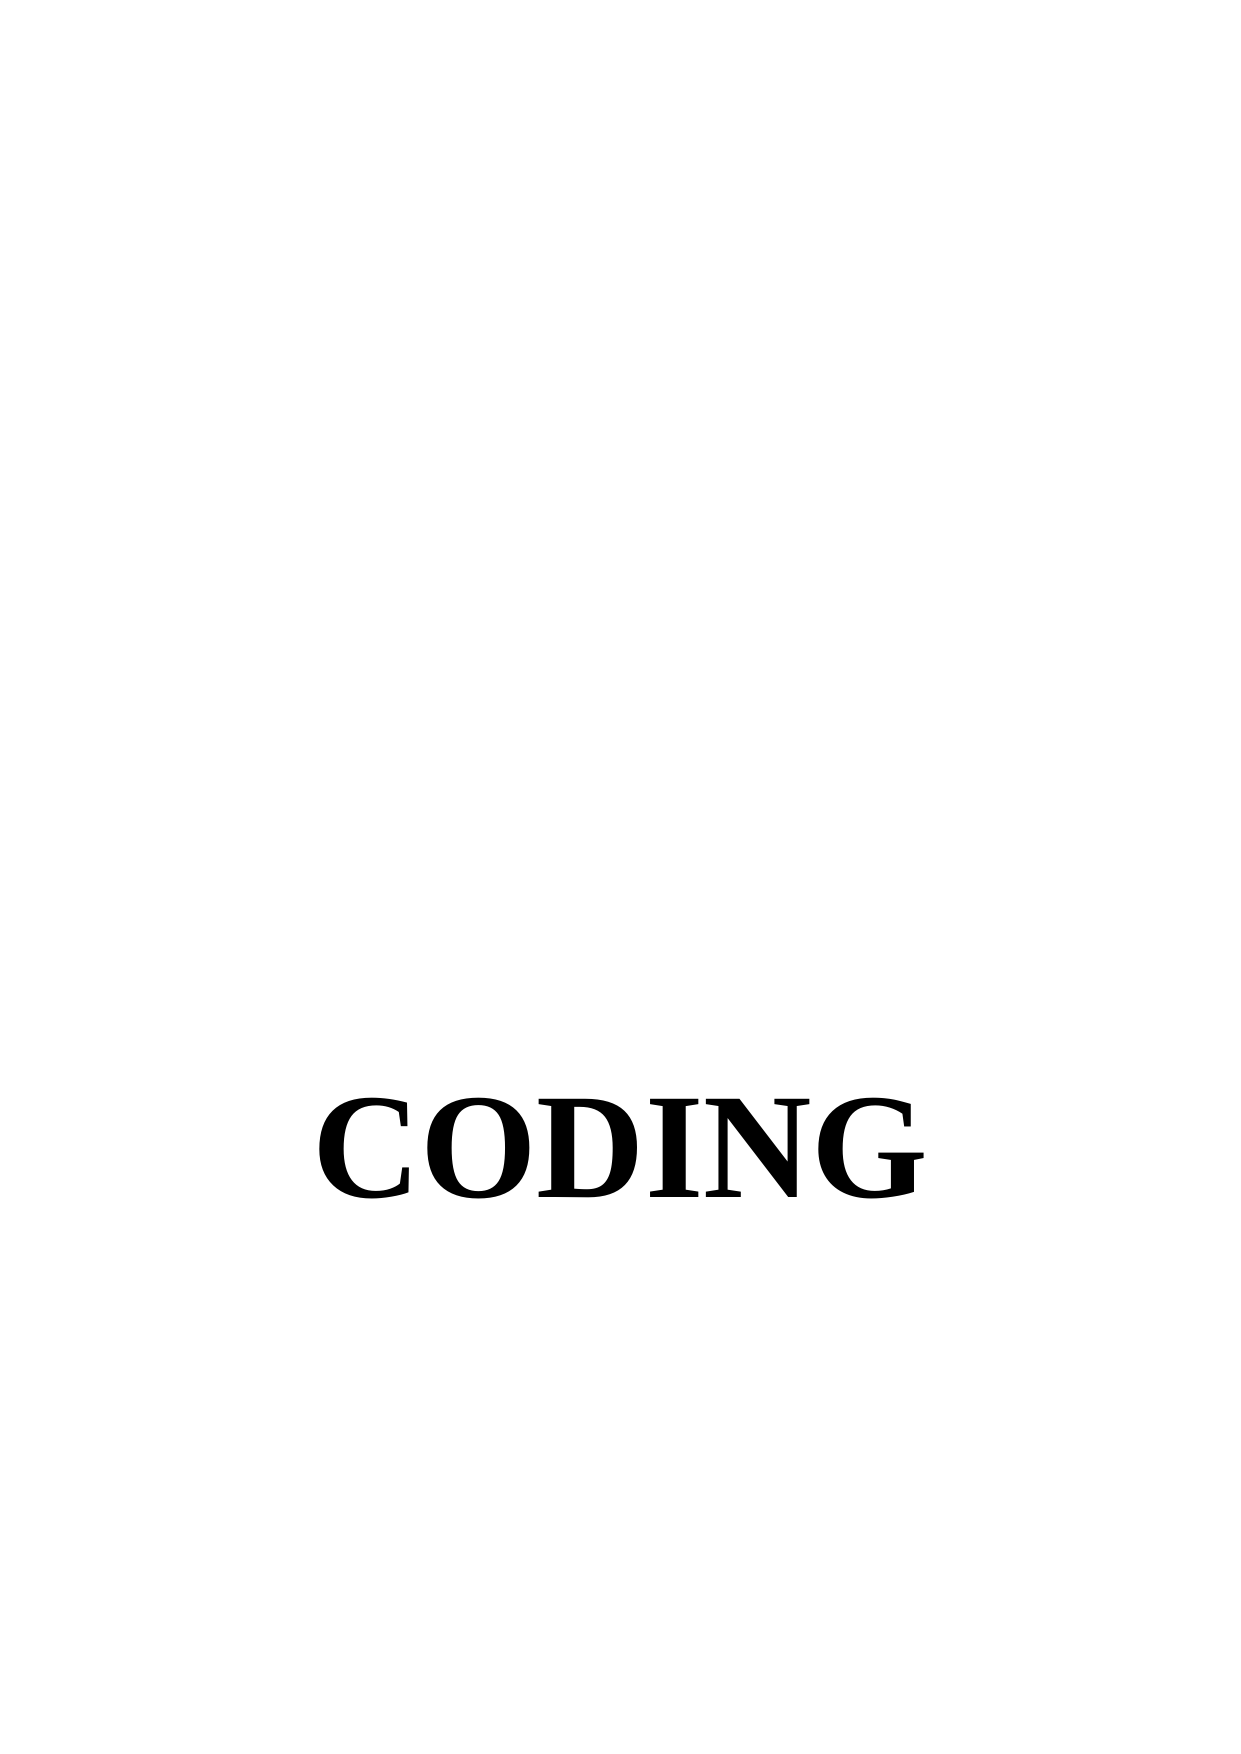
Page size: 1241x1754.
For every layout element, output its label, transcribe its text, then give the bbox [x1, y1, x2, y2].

text CODING [150, 1057, 1090, 1229]
